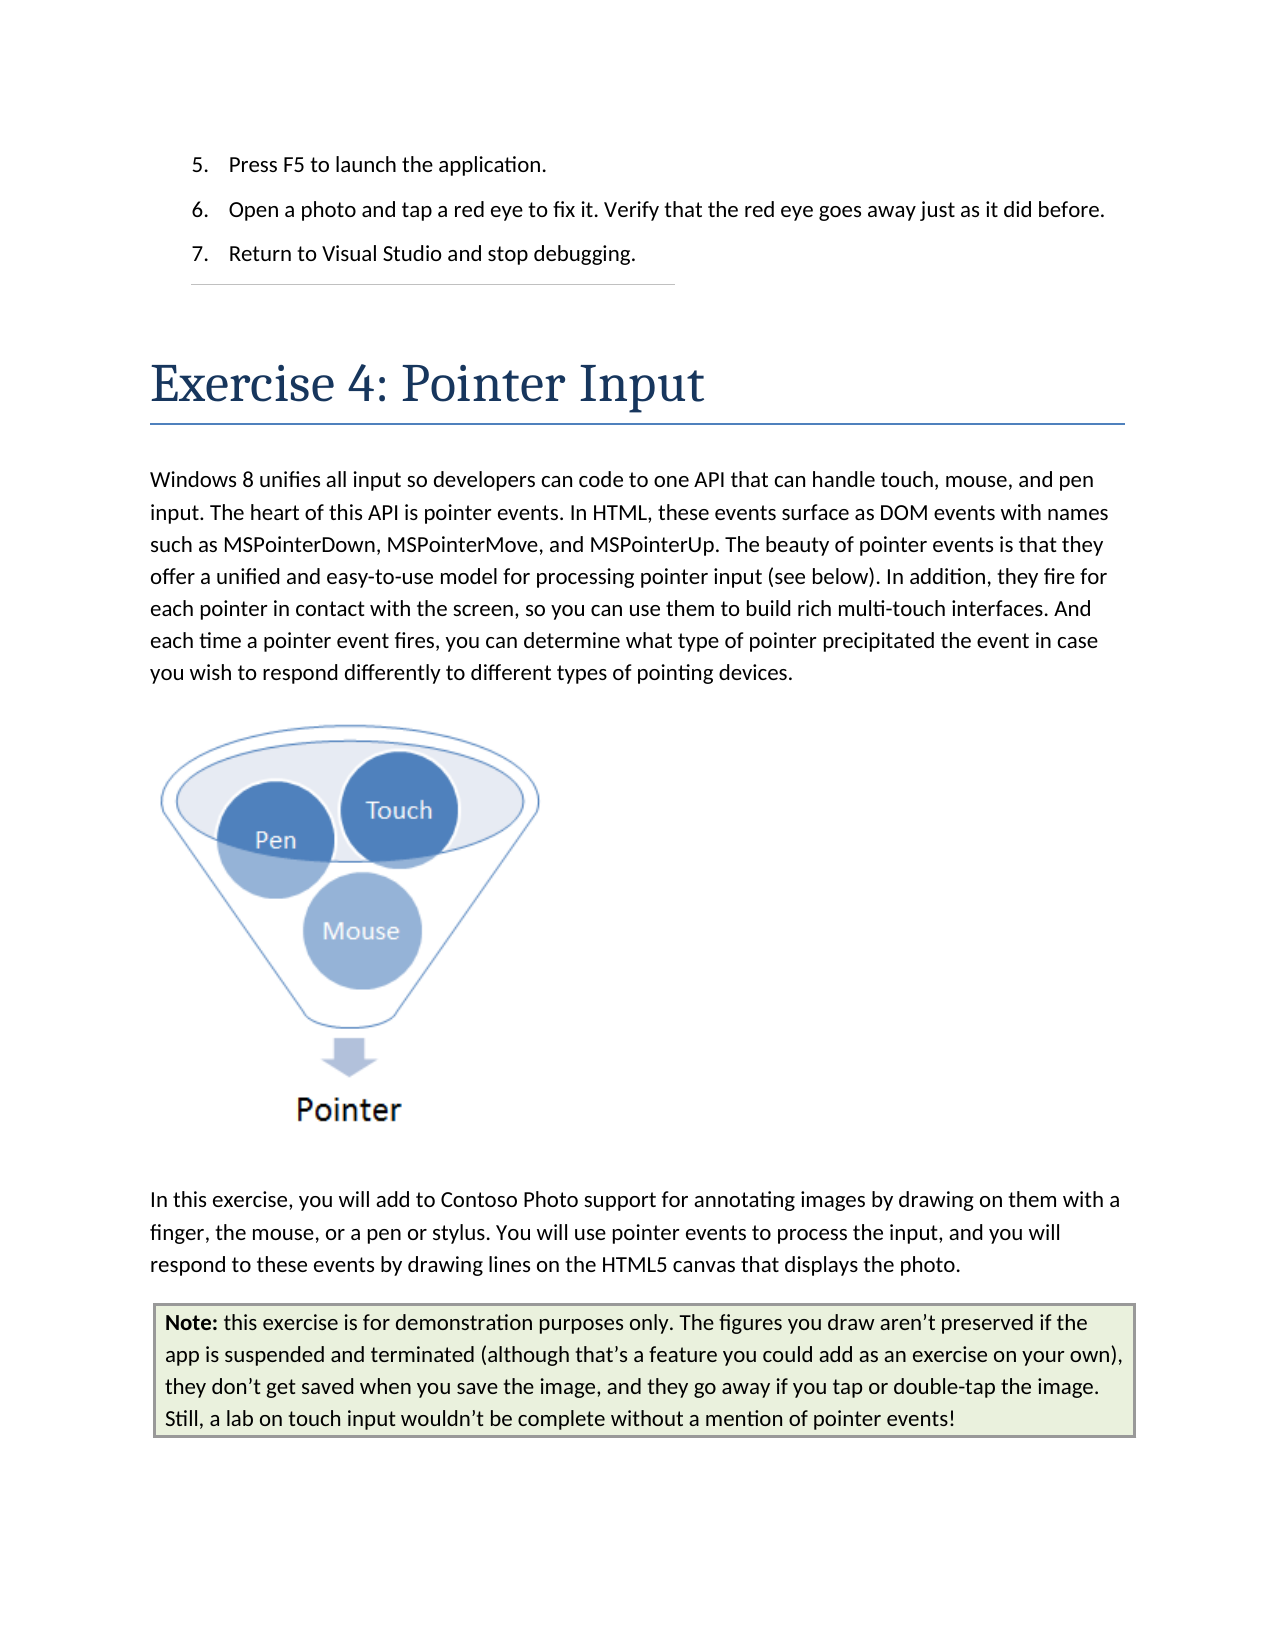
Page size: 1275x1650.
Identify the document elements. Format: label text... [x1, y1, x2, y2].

picture [150, 711, 563, 1137]
list Open a photo and tap a red eye to fix it. Verify that the red eye goes away just as it did before. [191, 195, 1125, 223]
list Windows 8 unifies all input so developers can code to one API that can handle touch, mouse, and pen input. The heart of this API is pointer events. In HTML, these events surface as DOM events with names such as MSPointerDown, MSPointerMove, and MSPointerUp. The beauty of pointer events is that they offer a unified and easy-to-use model for processing pointer input (see below). In addition, they fire for each pointer in contact with the screen, so you can use them to build rich multi-touch interfaces. And each time a pointer event fires, you can determine what type of pointer precipitated the event in case you wish to respond differently to different types of pointing devices. [150, 465, 1125, 687]
text Note: this exercise is for demonstration purposes only. The figures you draw aren’t preserved if the app is suspended and terminated (although that’s a feature you could add as an exercise on your own), they don’t get saved when you save the image, and they go away if you tap or double-tap the image. Still, a lab on touch input wouldn’t be complete without a mention of pointer events! [156, 1306, 1133, 1435]
list In this exercise, you will add to Contoso Photo support for annotating images by drawing on them with a finger, the mouse, or a pen or stylus. You will use pointer events to process the input, and you will respond to these events by drawing lines on the HTML5 canvas that displays the photo. [150, 1185, 1125, 1278]
list Return to Visual Studio and stop debugging. [191, 239, 1125, 267]
list Press F5 to launch the application. [191, 150, 1125, 178]
